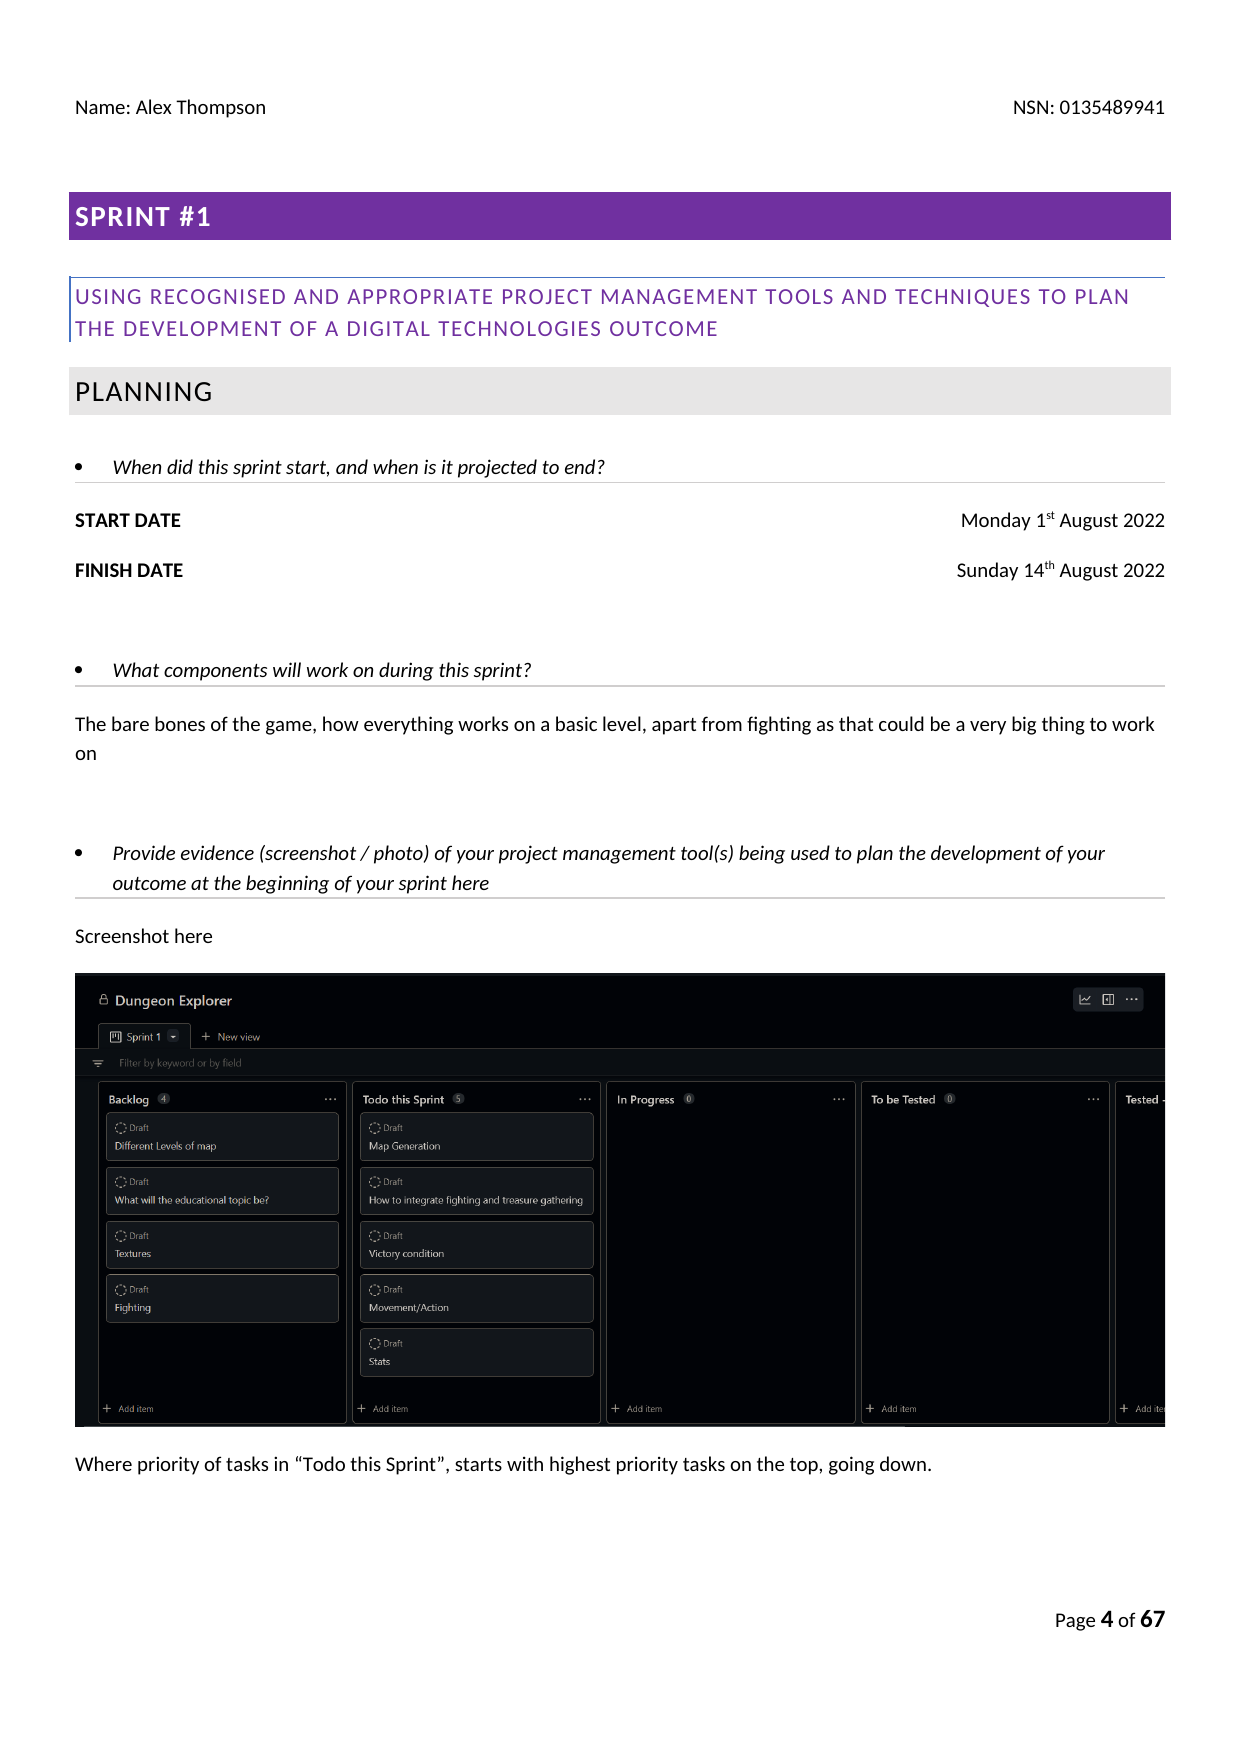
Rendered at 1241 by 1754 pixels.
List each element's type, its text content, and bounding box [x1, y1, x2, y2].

text What components will work on during this sprint? [75, 658, 1165, 685]
picture [75, 973, 1166, 1427]
subtitle Using recognised and appropriate project management tools and techniques to plan the development of a digital technologies outcome [71, 278, 1165, 342]
text The bare bones of the game, how everything works on a basic level, apart from fighting as that could be a very big thing to work on [75, 711, 1165, 766]
text Screenshot here [75, 923, 1165, 949]
subtitle Planning [75, 374, 1165, 409]
text FINISH DATE Sunday 14th August 2022 [75, 558, 1165, 583]
text Where priority of tasks in “Todo this Sprint”, starts with highest priority tasks on the top, going down. [75, 1451, 1165, 1476]
text START DATE Monday 1st August 2022 [75, 508, 1165, 533]
subtitle Sprint #1 [75, 198, 1165, 233]
text When did this sprint start, and when is it projected to end? [75, 454, 1165, 482]
text Provide evidence (screenshot / photo) of your project management tool(s) being used to plan the development of your outcome at the beginning of your sprint here [75, 841, 1165, 897]
